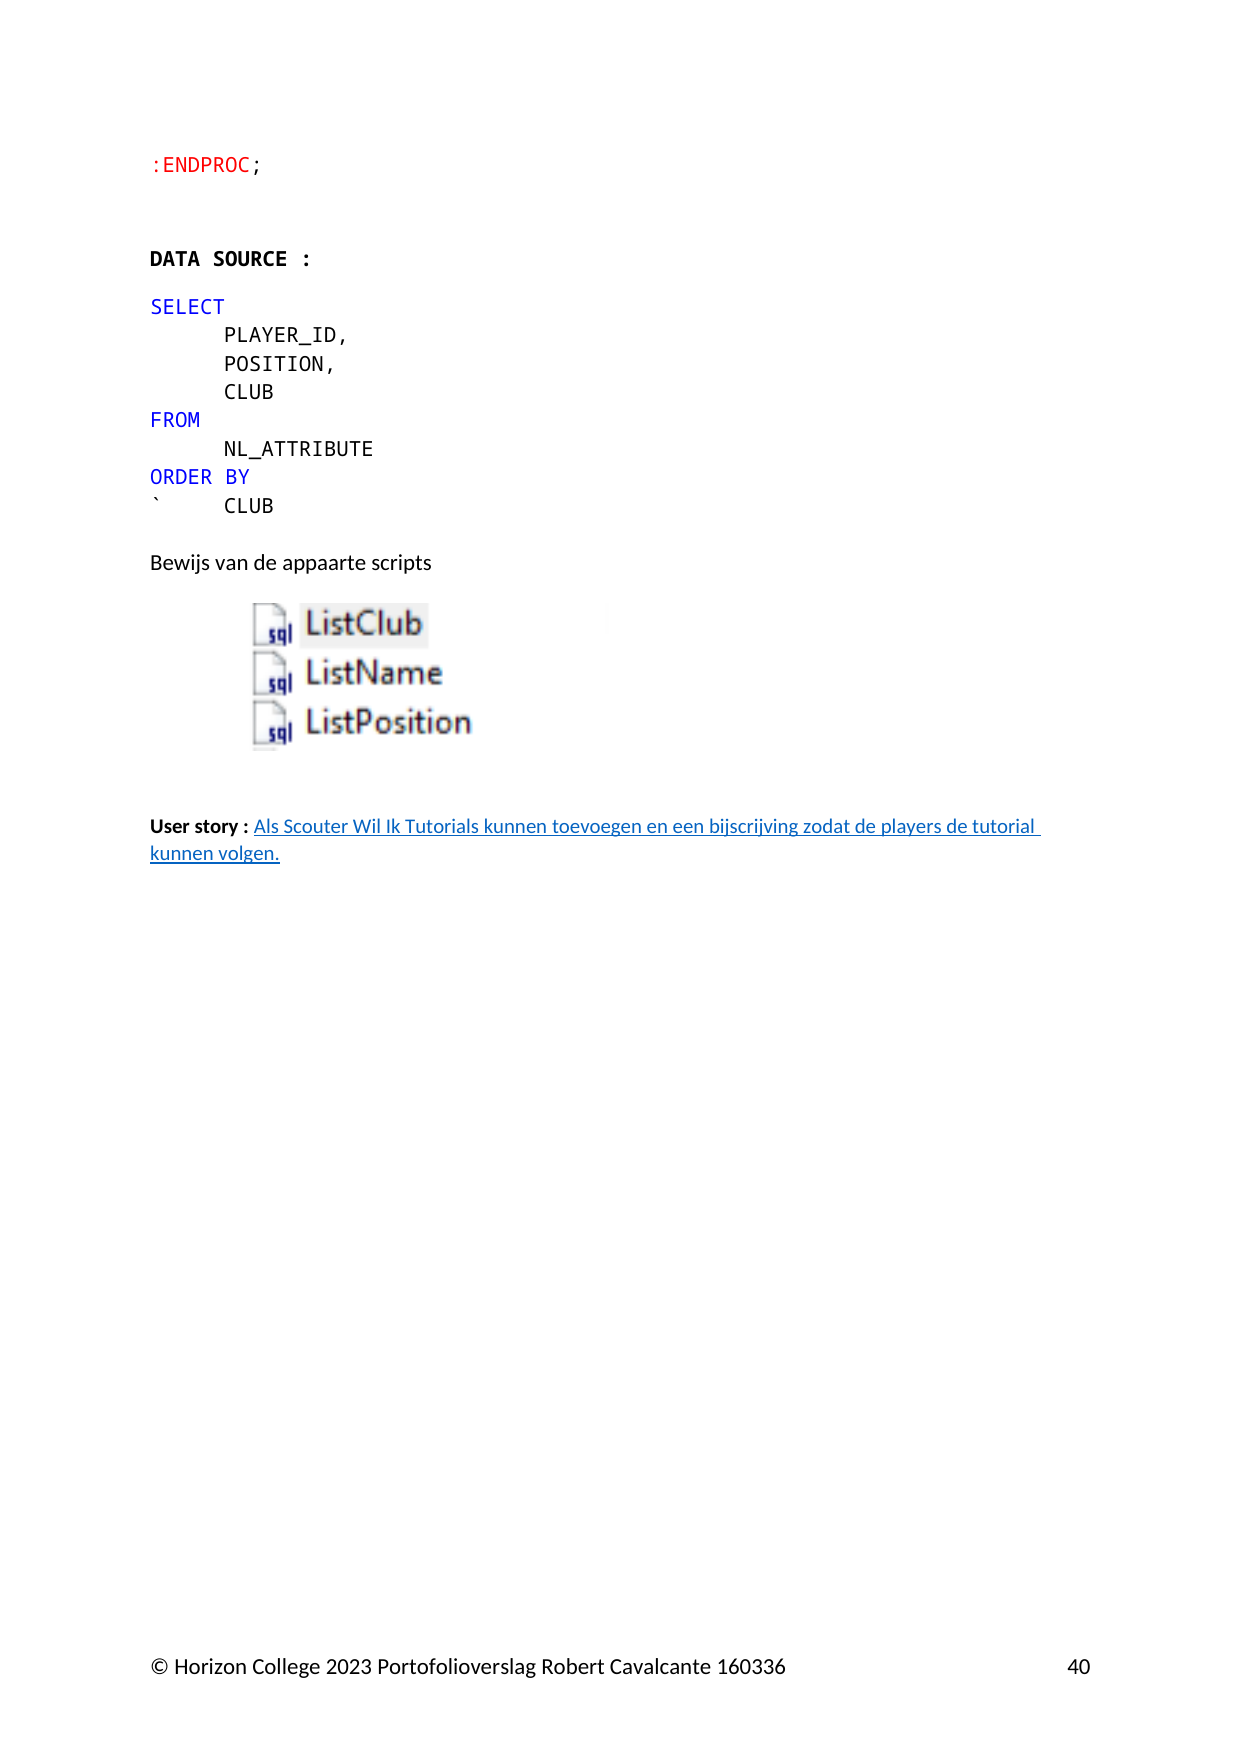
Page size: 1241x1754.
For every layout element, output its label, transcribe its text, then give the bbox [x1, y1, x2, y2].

text SELECT [150, 292, 1090, 320]
text ` CLUB [150, 491, 1090, 519]
text Bewijs van de appaarte scripts [150, 548, 1090, 576]
text User story : Als Scouter Wil Ik Tutorials kunnen toevoegen en een bijscrijving zodat de players de tutorial kunnen volgen. [150, 813, 1090, 866]
text ORDER BY [150, 462, 1090, 491]
picture [150, 603, 610, 751]
text POSITION, [224, 349, 1090, 377]
text FROM [150, 406, 1090, 434]
text PLAYER_ID, [224, 320, 1090, 349]
text CLUB [224, 377, 1090, 406]
text :ENDPROC; [150, 150, 1090, 178]
text NL_ATTRIBUTE [150, 434, 1090, 462]
text DATA SOURCE : [150, 244, 1090, 273]
